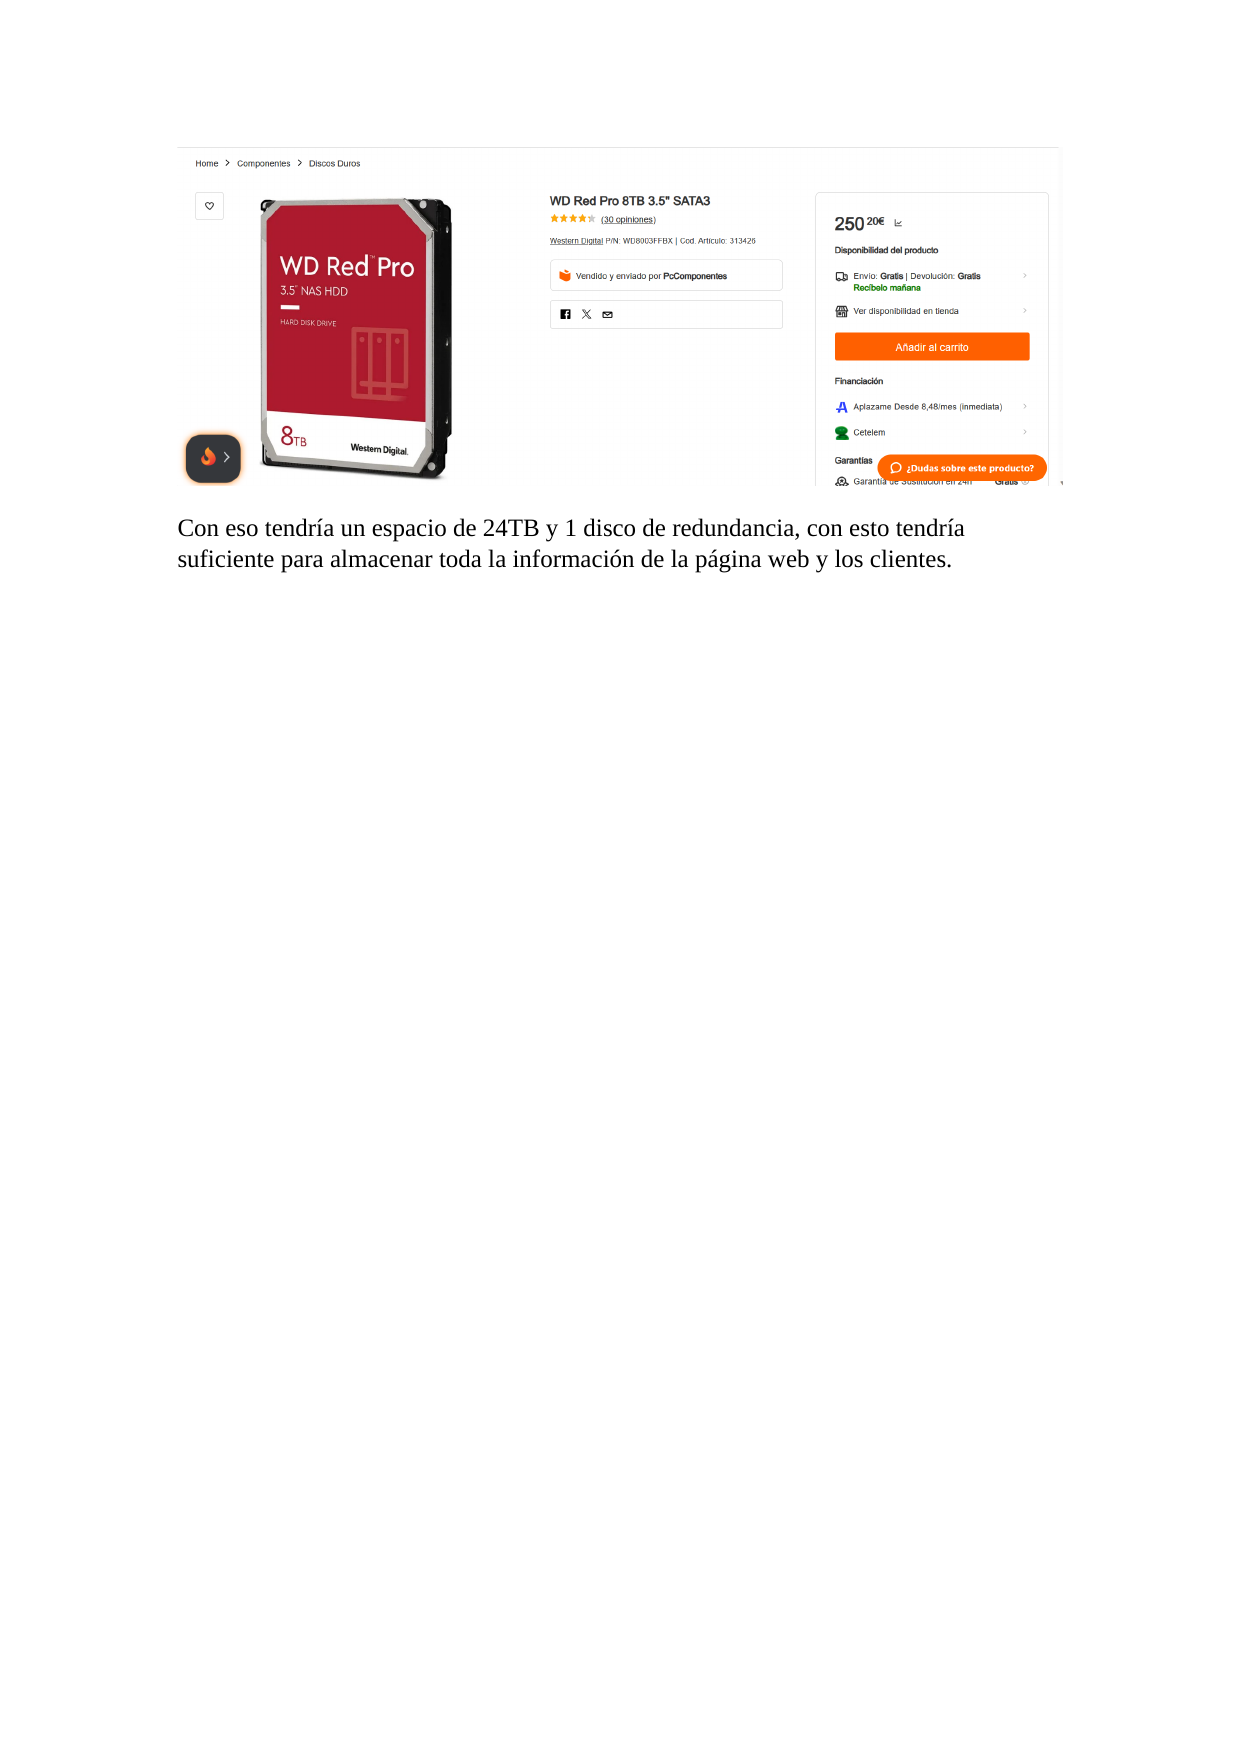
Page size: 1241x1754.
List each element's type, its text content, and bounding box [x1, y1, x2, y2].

text Con eso tendría un espacio de 24TB y 1 disco de redundancia, con esto tendría suficiente para almacenar toda la información de la página web y los clientes. [177, 513, 1063, 573]
picture [177, 147, 1063, 486]
